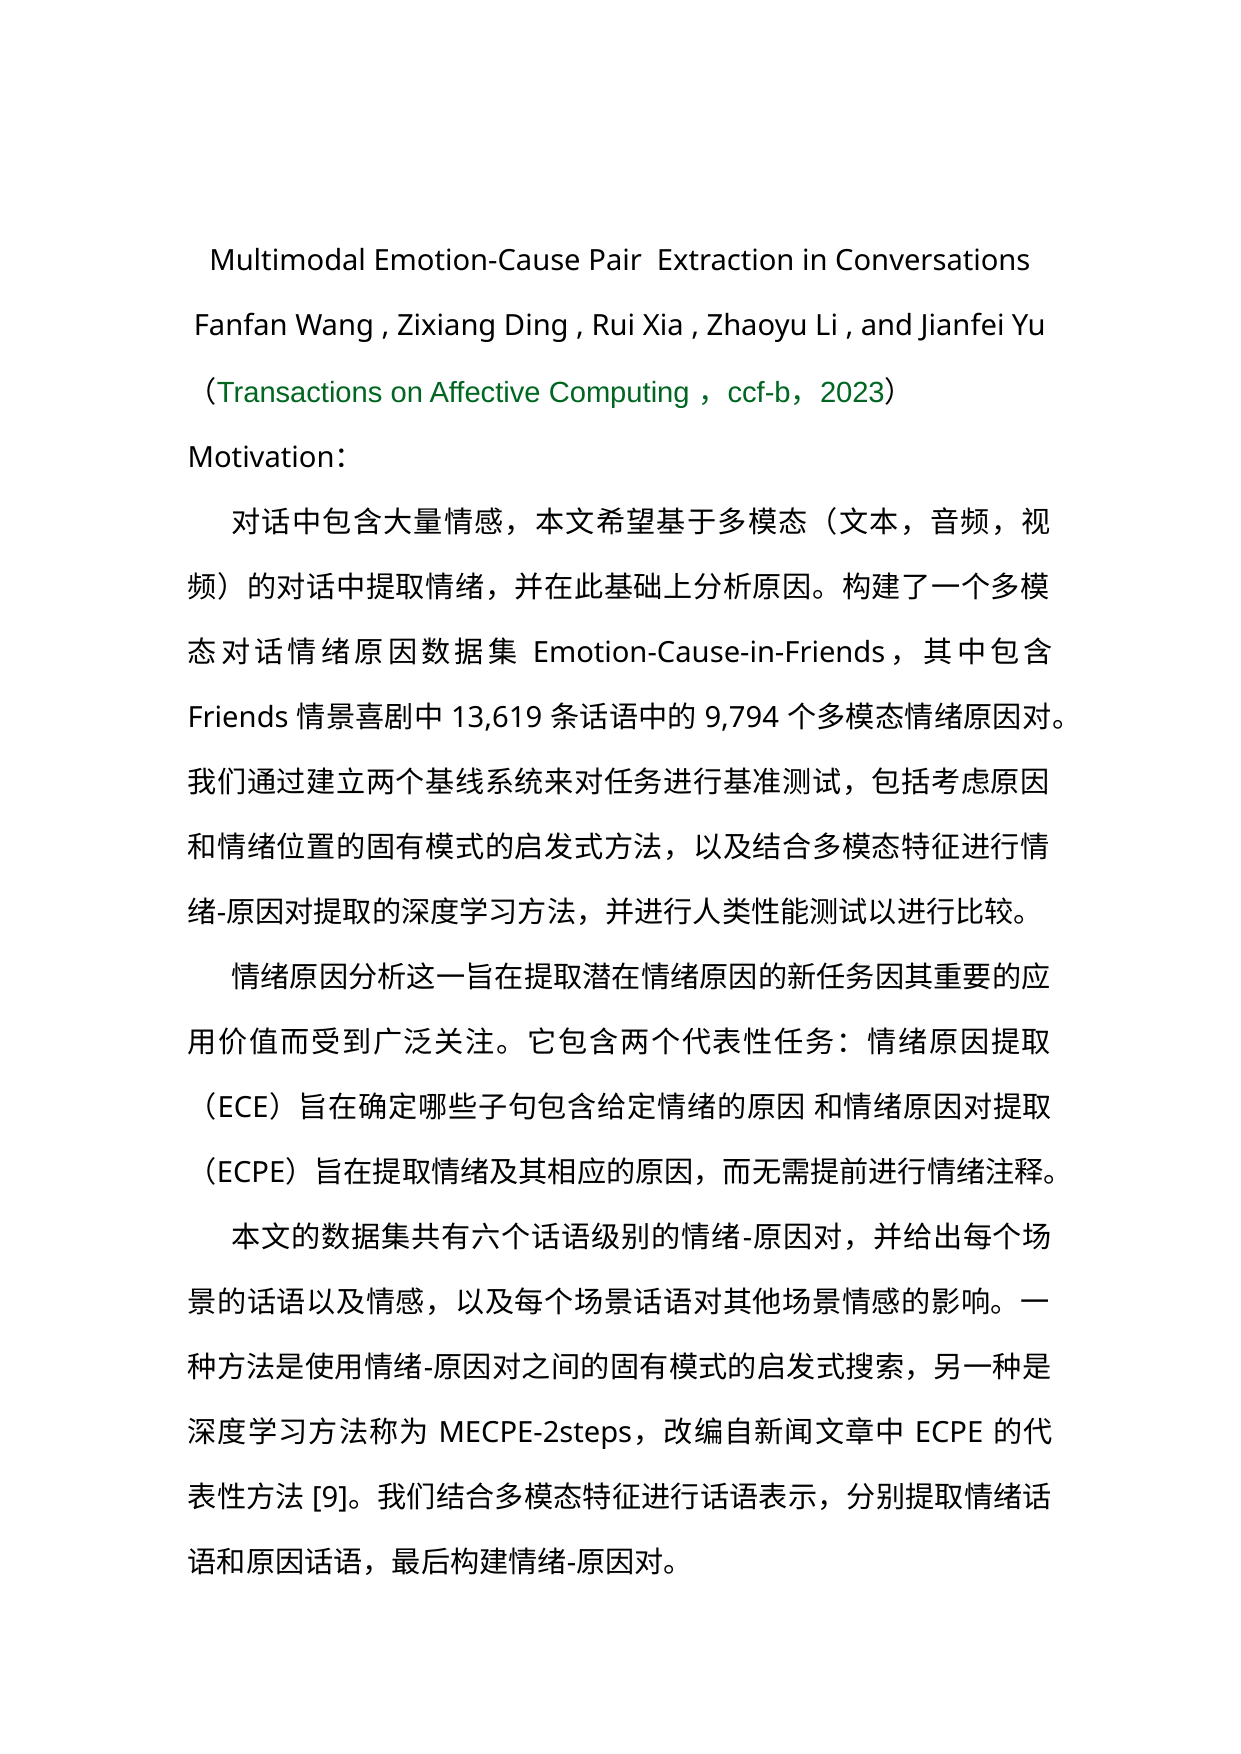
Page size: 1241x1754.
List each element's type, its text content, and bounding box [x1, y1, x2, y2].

text （Transactions on Affective Computing ，ccf-b，2023） [187, 357, 1053, 422]
text 情绪原因分析这一旨在提取潜在情绪原因的新任务因其重要的应用价值而受到广泛关注。它包含两个代表性任务：情绪原因提取 （ECE）旨在确定哪些子句包含给定情绪的原因 和情绪原因对提取 （ECPE）旨在提取情绪及其相应的原因，而无需提前进行情绪注释。 [187, 942, 1053, 1202]
text Motivation： [187, 422, 1053, 487]
text 本文的数据集共有六个话语级别的情绪-原因对，并给出每个场景的话语以及情感，以及每个场景话语对其他场景情感的影响。一种方法是使用情绪-原因对之间的固有模式的启发式搜索，另一种是深度学习方法称为 MECPE-2steps，改编自新闻文章中 ECPE 的代表性方法 [9]。我们结合多模态特征进行话语表示，分别提取情绪话语和原因话语，最后构建情绪-原因对。 [187, 1202, 1053, 1592]
text 对话中包含大量情感，本文希望基于多模态（文本，音频，视频）的对话中提取情绪，并在此基础上分析原因。构建了一个多模态对话情绪原因数据集 Emotion-Cause-in-Friends，其中包含 Friends 情景喜剧中 13,619 条话语中的 9,794 个多模态情绪原因对。我们通过建立两个基线系统来对任务进行基准测试，包括考虑原因和情绪位置的固有模式的启发式方法，以及结合多模态特征进行情绪-原因对提取的深度学习方法，并进行人类性能测试以进行比较。 [187, 487, 1053, 942]
text Multimodal Emotion-Cause Pair Extraction in Conversations Fanfan Wang , Zixiang Ding , Rui Xia , Zhaoyu Li , and Jianfei Yu [187, 227, 1053, 357]
